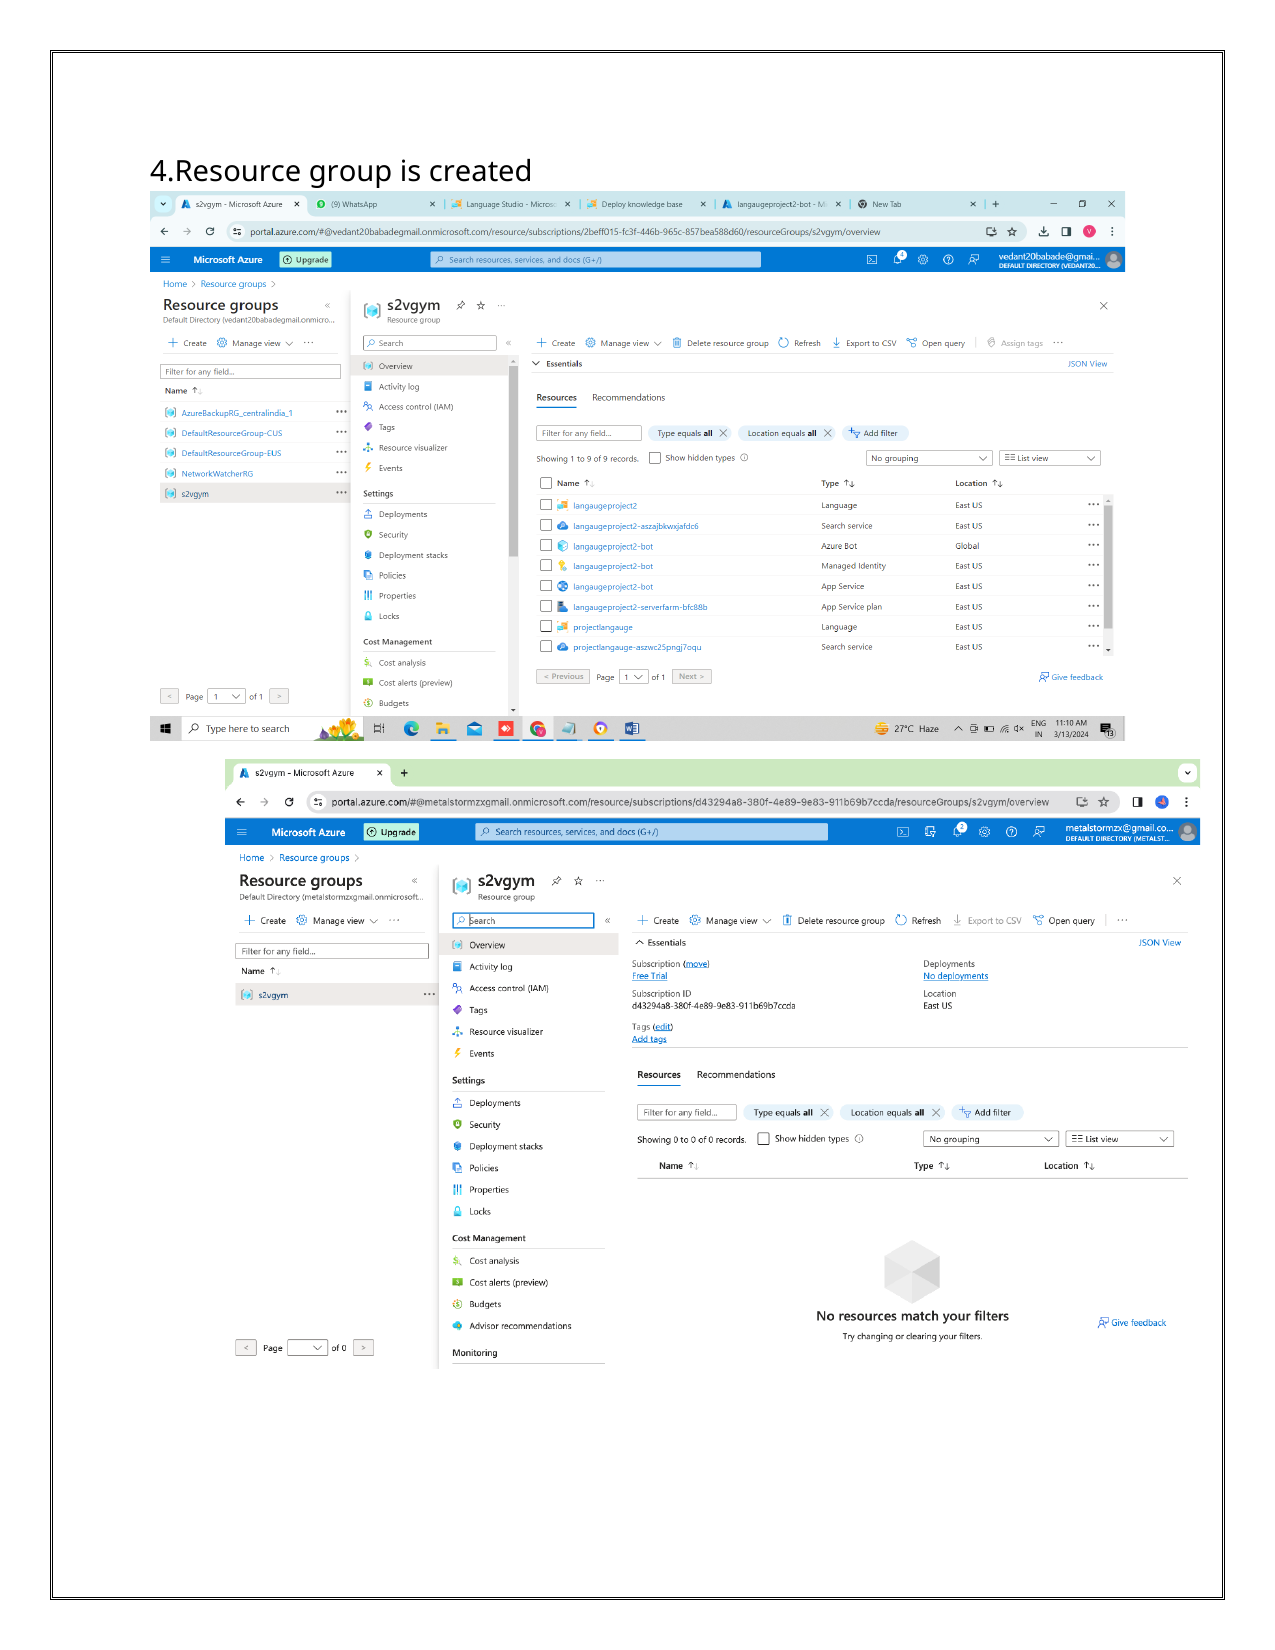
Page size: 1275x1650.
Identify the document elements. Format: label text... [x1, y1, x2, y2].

picture [150, 191, 1125, 741]
text 4.Resource group is created [150, 150, 1125, 191]
picture [225, 759, 1200, 1369]
